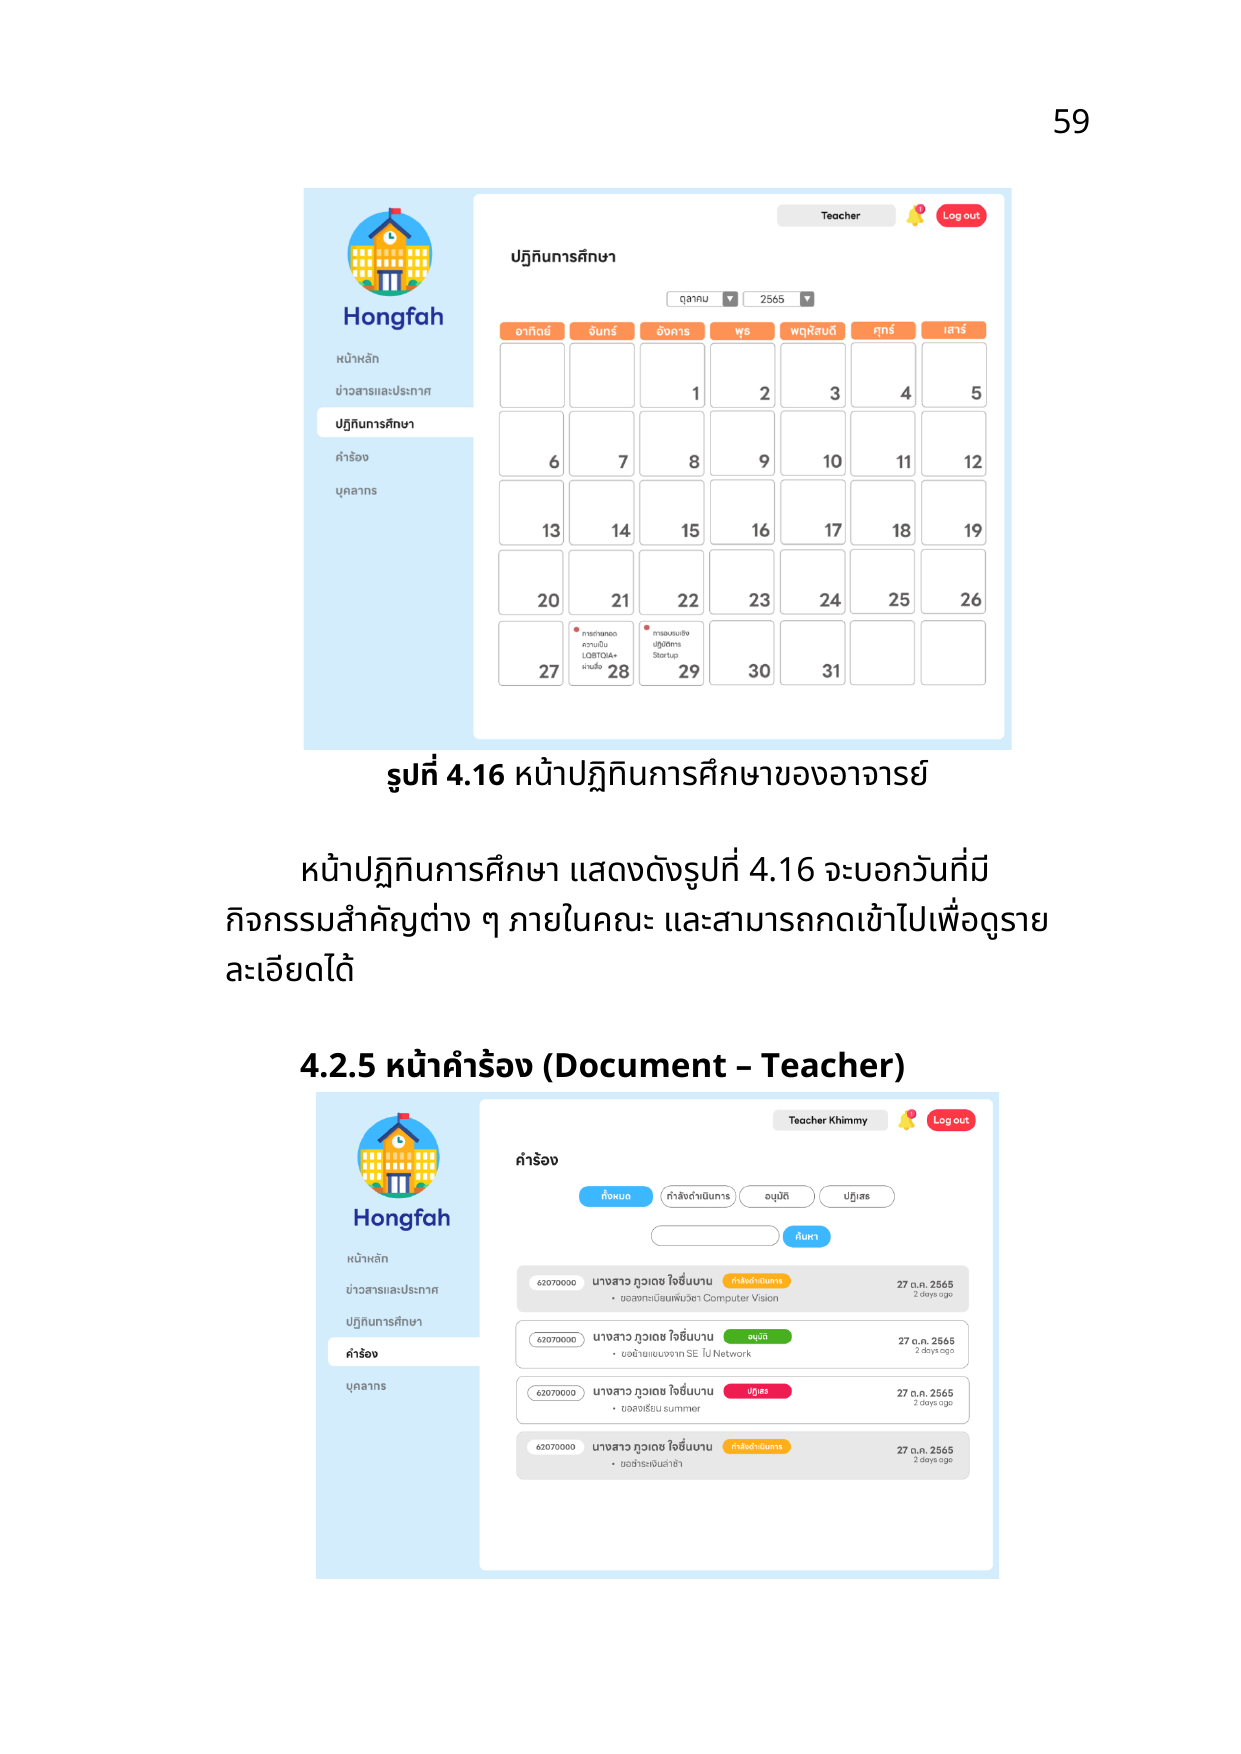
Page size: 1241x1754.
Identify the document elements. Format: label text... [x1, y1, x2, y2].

picture [303, 188, 1012, 750]
text รูปที่ 4.16 หน้าปฏิทินการศึกษาของอาจารย์ [225, 749, 1090, 800]
text หน้าปฏิทินการศึกษา แสดงดังรูปที่ 4.16 จะบอกวันที่มีกิจกรรมสำคัญต่าง ๆ ภายในคณะ และสามารถกดเข้าไปเพื่อดูรายละเอียดได้ [225, 845, 1090, 997]
picture [316, 1092, 1000, 1579]
text 4.2.5 หน้าคำร้อง (Document – Teacher) [225, 1042, 1090, 1093]
